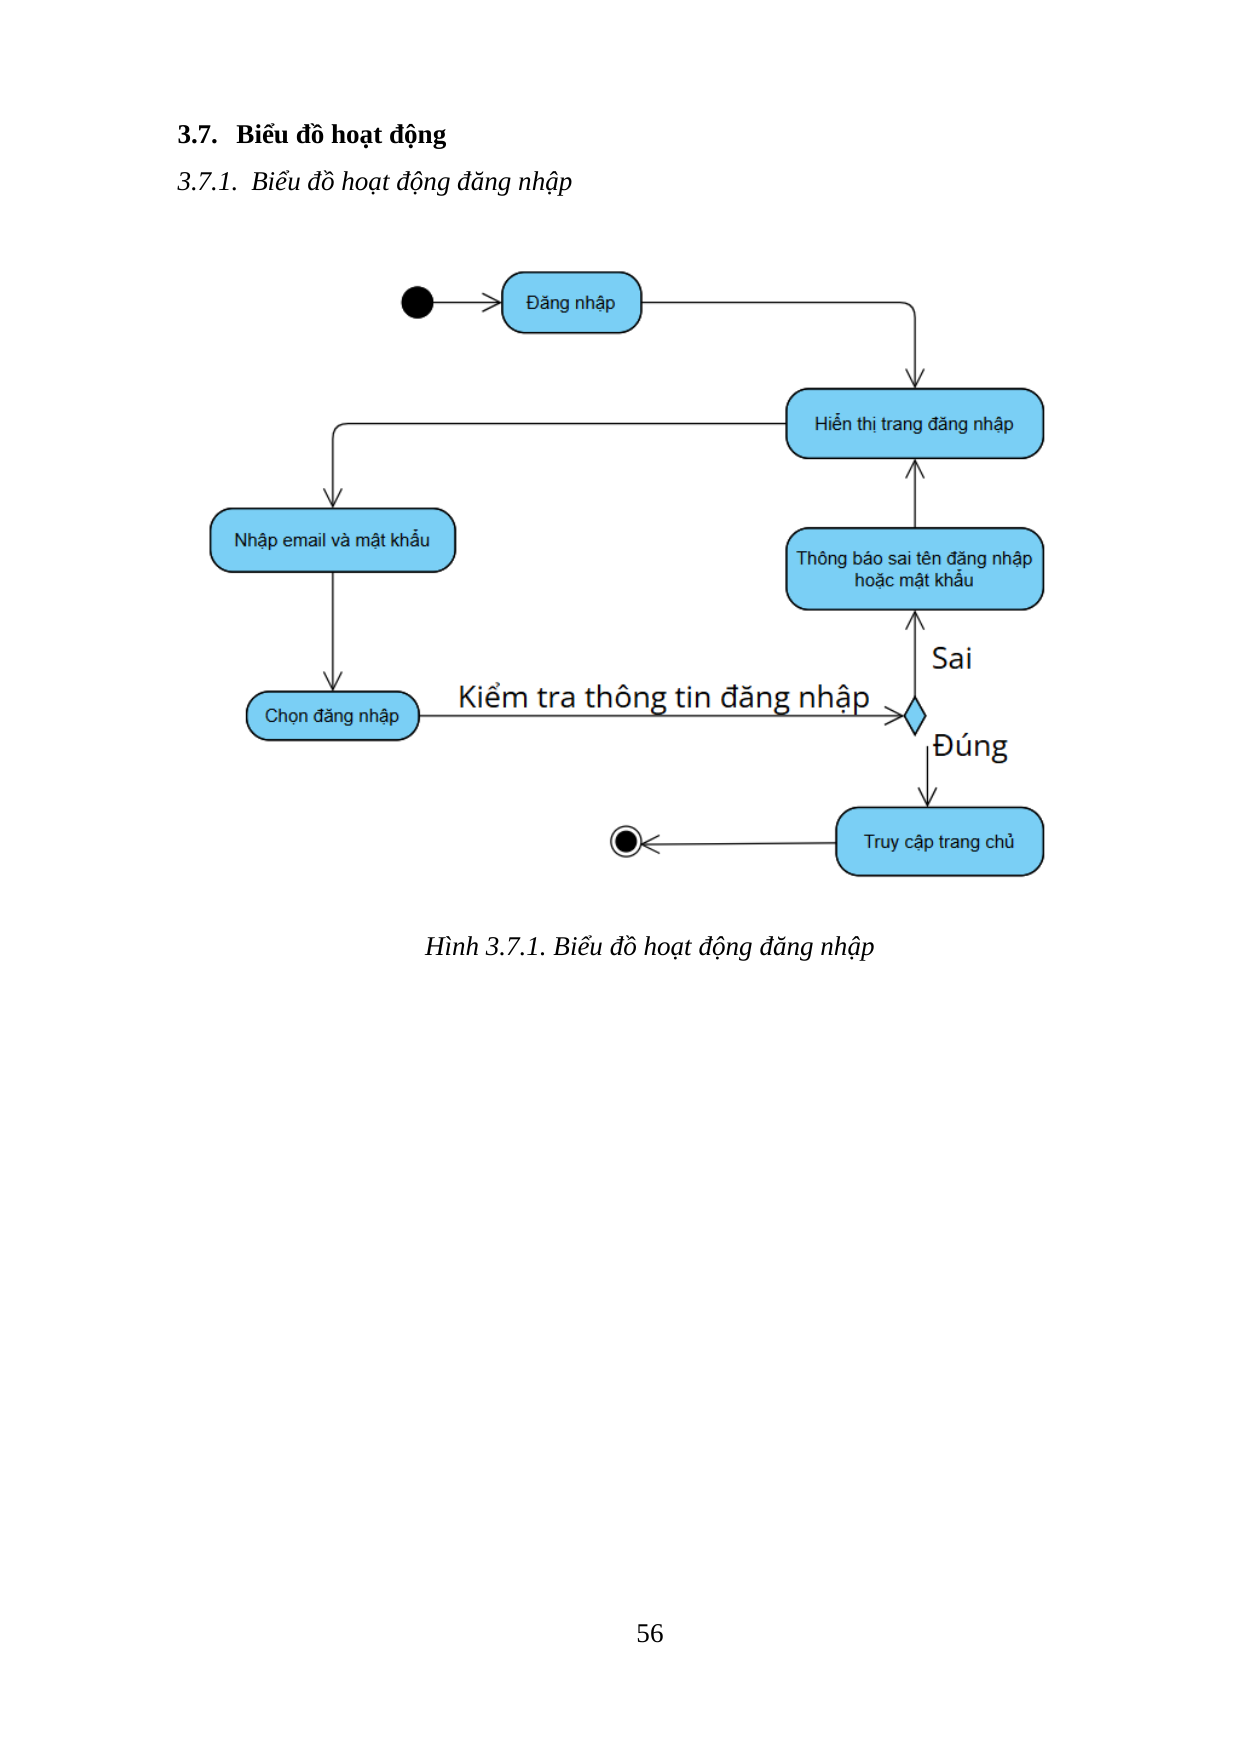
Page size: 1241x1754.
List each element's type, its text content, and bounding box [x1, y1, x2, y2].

subtitle Biểu đồ hoạt động đăng nhập [177, 165, 1122, 196]
subtitle Biểu đồ hoạt động [177, 118, 1122, 149]
picture [177, 217, 1123, 905]
text Hình 3.7.1. Biểu đồ hoạt động đăng nhập [177, 930, 1122, 961]
